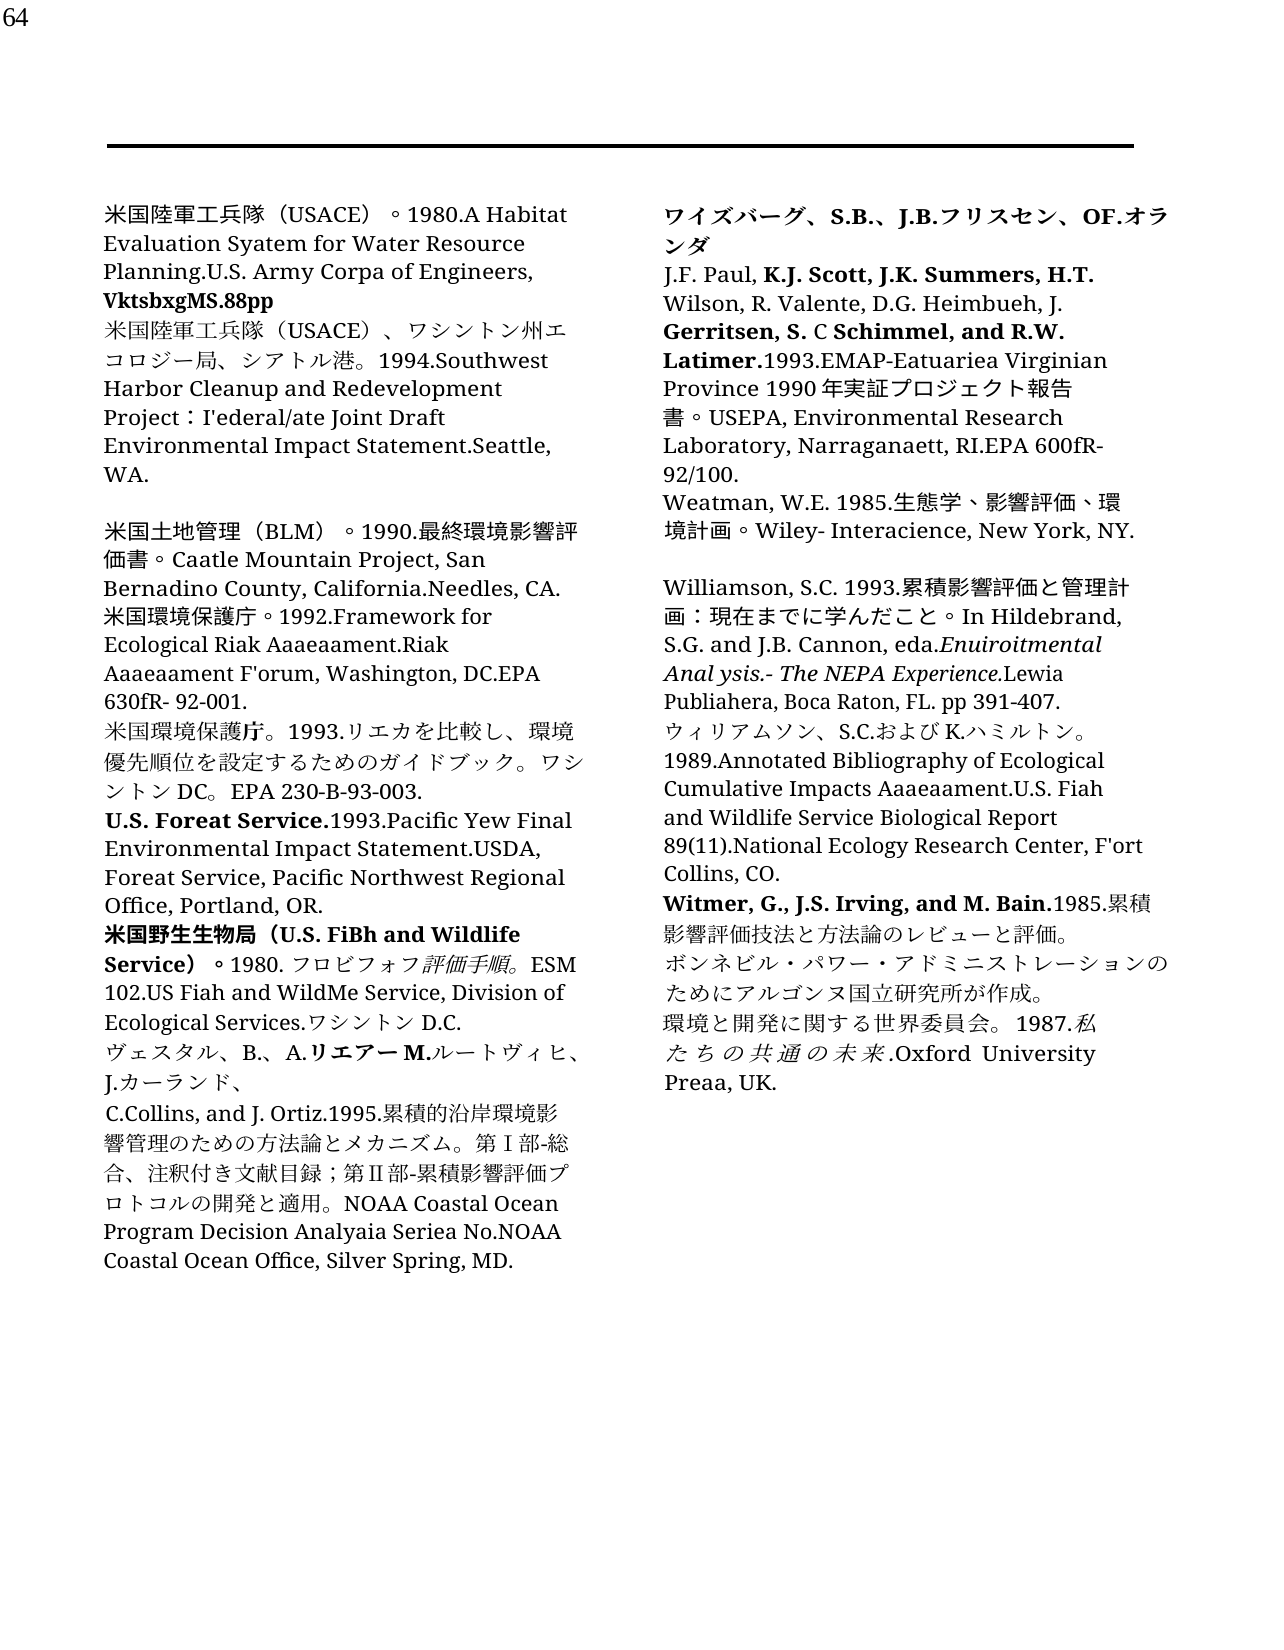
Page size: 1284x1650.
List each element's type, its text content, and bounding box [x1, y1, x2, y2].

text 米国陸軍工兵隊（USACE）。1980.A Habitat Evaluation Syatem for Water Resource Planning.U.S. Army Corpa of Engineers, VktsbxgMS.88pp [103, 201, 585, 314]
text Weatman, W.E. 1985.生態学、影響評価、環境計画。Wiley- Interacience, New York, NY. [662, 488, 1142, 545]
text C.Collins, and J. Ortiz.1995.累積的沿岸環境影響管理のための方法論とメカニズム。第Ⅰ部-総合、注釈付き文献目録；第Ⅱ部-累積影響評価プロトコルの開発と適用。NOAA Coastal Ocean Program Decision Analyaia Seriea No.NOAA Coastal Ocean Office, Silver Spring, MD. [103, 1097, 578, 1274]
text 米国環境保護庁。1993.リエカを比較し、環境優先順位を設定するためのガイドブック。ワシントンDC。EPA 230-B-93-003. [104, 716, 590, 806]
text Witmer, G., J.S. Irving, and M. Bain.1985.累積影響評価技法と方法論のレビューと評価。 [663, 888, 1171, 948]
text 米国環境保護庁。1992.Framework for Ecological Riak Aaaeaament.Riak Aaaeaament F'orum, Washington, DC.EPA 630fR- 92-001. [103, 602, 585, 716]
text U.S. Foreat Service.1993.Pacific Yew Final Environmental Impact Statement.USDA, Foreat Service, Pacific Northwest Regional Office, Portland, OR. [104, 806, 585, 920]
text Williamson, S.C. 1993.累積影響評価と管理計画：現在までに学んだこと。In Hildebrand, S.G. and J.B. Cannon, eda.Enuiroitmental Anal ysis.- The NEPA Experience.Lewia Publiahera, Boca Raton, FL. pp 391-407. [663, 573, 1151, 716]
text ヴェスタル、B.、A.リエアーM.ルートヴィヒ、J.カーランド、 [104, 1037, 594, 1097]
text ボンネビル・パワー・アドミニストレーションのためにアルゴンヌ国立研究所が作成。 [664, 948, 1171, 1008]
text ウィリアムソン、S.C.およびK.ハミルトン。1989.Annotated Bibliography of Ecological Cumulative Impacts Aaaeaament.U.S. Fiah and Wildlife Service Biological Report 89(11).National Ecology Research Center, F'ort Collins, CO. [663, 716, 1149, 888]
text 環境と開発に関する世界委員会。1987.私たちの共通の未来.Oxford University Preaa, UK. [663, 1008, 1096, 1096]
text J.F. Paul, K.J. Scott, J.K. Summers, H.T. Wilson, R. Valente, D.G. Heimbueh, J. Gerritsen, S. C Schimmel, and R.W. Latimer.1993.EMAP-Eatuariea Virginian Province 1990年実証プロジェクト報告書。USEPA, Environmental Research Laboratory, Narraganaett, RI.EPA 600fR-92/100. [663, 261, 1142, 488]
text ワイズバーグ、S.B.、J.B.フリスセン、OF.オランダ [663, 201, 1171, 261]
text 米国陸軍工兵隊（USACE）、ワシントン州エコロジー局、シアトル港。1994.Southwest Harbor Cleanup and Redevelopment Project：I'ederal/ate Joint Draft Environmental Impact Statement.Seattle, WA. [103, 314, 585, 488]
text 米国土地管理（BLM）。1990.最終環境影響評価書。Caatle Mountain Project, San Bernadino County, California.Needles, CA. [103, 517, 582, 602]
text 米国野生生物局（U.S. FiBh and Wildlife Service）。1980. フロビフォフ評価手順。ESM 102.US Fiah and WildMe Service, Division of Ecological Services.ワシントン D.C. [104, 920, 582, 1037]
